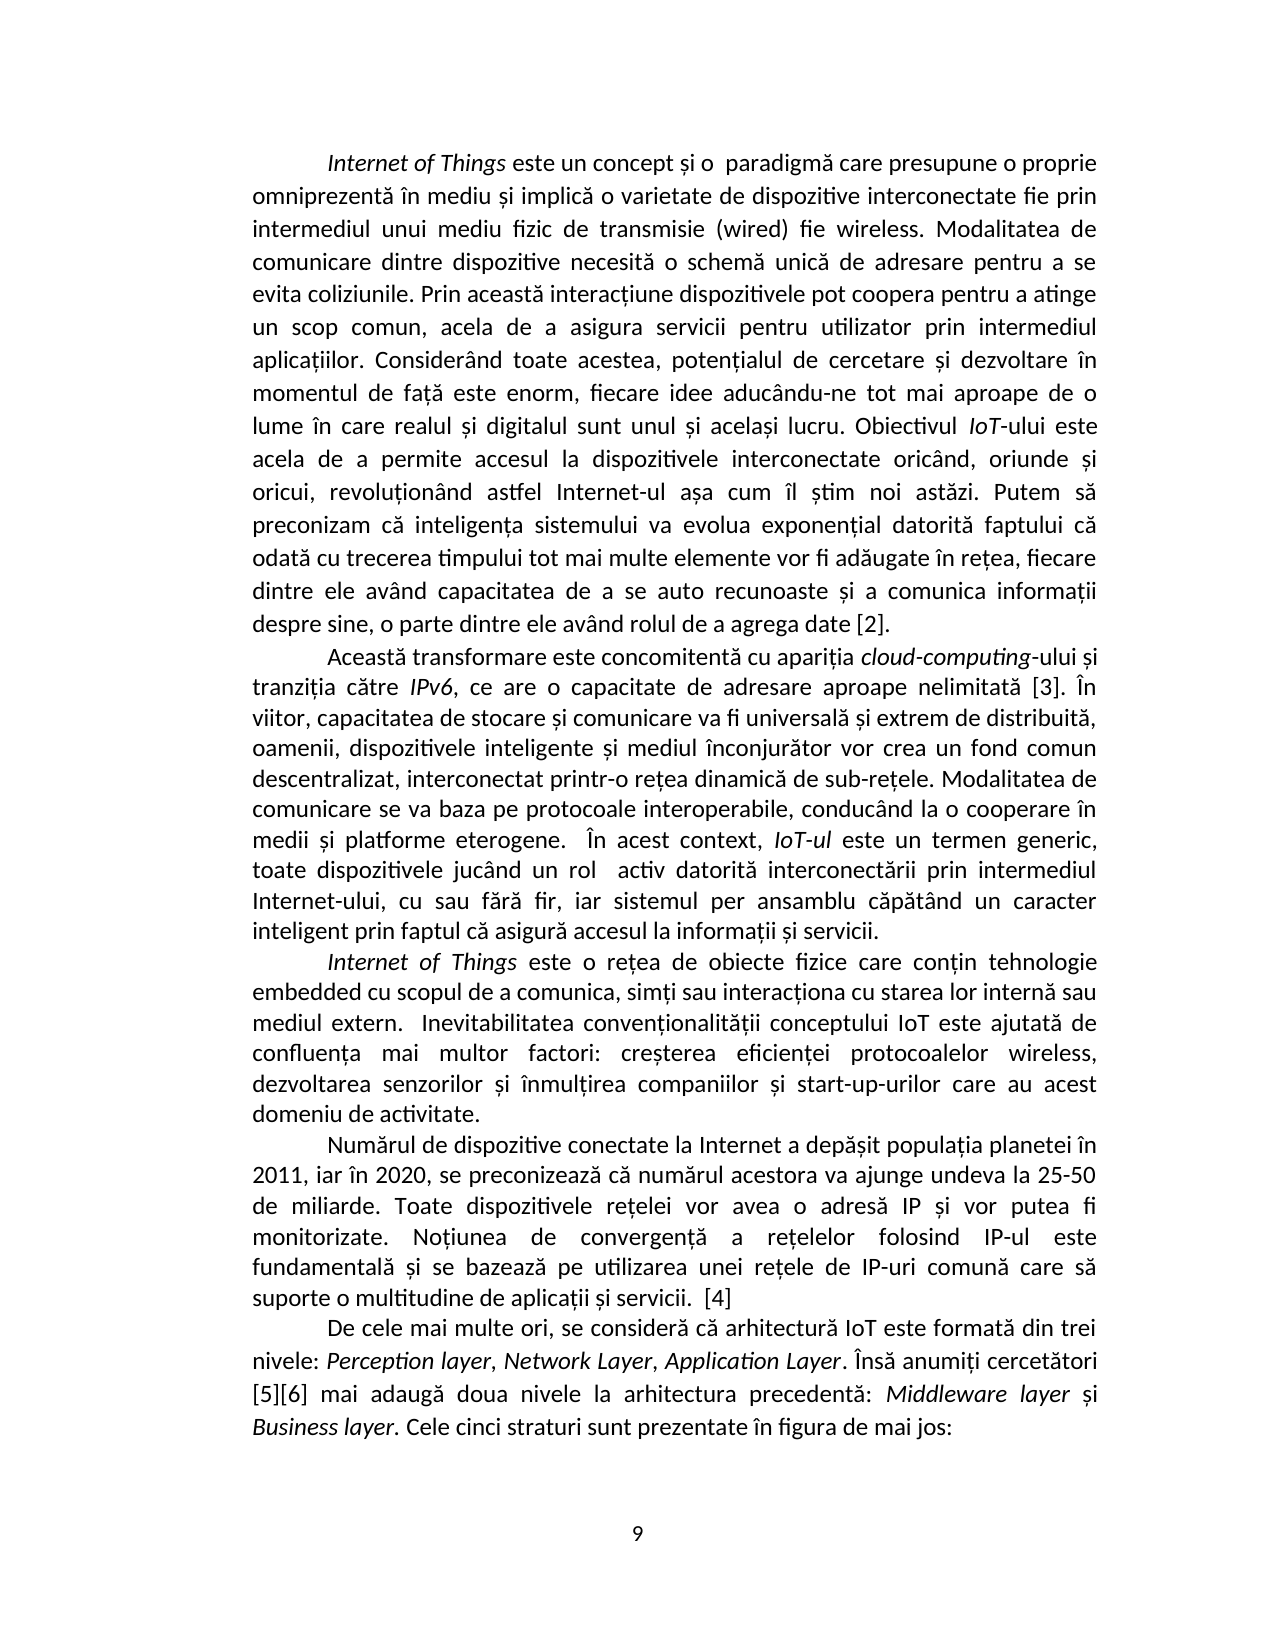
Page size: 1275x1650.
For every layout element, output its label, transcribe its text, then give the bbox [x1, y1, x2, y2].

list De cele mai multe ori, se consideră că arhitectură IoT este formată din trei nivele: Perception layer, Network Layer, Application Layer. Însă anumiți cercetători [5][6] mai adaugă doua nivele la arhitectura precedentă: Middleware layer și Business layer. Cele cinci straturi sunt prezentate în figura de mai jos: [252, 1312, 1098, 1441]
list Internet of Things este un concept și o paradigmă care presupune o proprie omniprezentă în mediu și implică o varietate de dispozitive interconectate fie prin intermediul unui mediu fizic de transmisie (wired) fie wireless. Modalitatea de comunicare dintre dispozitive necesită o schemă unică de adresare pentru a se evita coliziunile. Prin această interacțiune dispozitivele pot coopera pentru a atinge un scop comun, acela de a asigura servicii pentru utilizator prin intermediul aplicațiilor. Considerând toate acestea, potențialul de cercetare și dezvoltare în momentul de față este enorm, fiecare idee aducându-ne tot mai aproape de o lume în care realul și digitalul sunt unul și același lucru. Obiectivul IoT-ului este acela de a permite accesul la dispozitivele interconectate oricând, oriunde și oricui, revoluționând astfel Internet-ul așa cum îl știm noi astăzi. Putem să preconizam că inteligența sistemului va evolua exponențial datorită faptului că odată cu trecerea timpului tot mai multe elemente vor fi adăugate în rețea, fiecare dintre ele având capacitatea de a se auto recunoaste și a comunica informații despre sine, o parte dintre ele având rolul de a agrega date [2]. [252, 147, 1098, 638]
text Această transformare este concomitentă cu apariția cloud-computing-ului și tranziția către IPv6, ce are o capacitate de adresare aproape nelimitată [3]. În viitor, capacitatea de stocare și comunicare va fi universală și extrem de distribuită, oamenii, dispozitivele inteligente și mediul înconjurător vor crea un fond comun descentralizat, interconectat printr-o rețea dinamică de sub-rețele. Modalitatea de comunicare se va baza pe protocoale interoperabile, conducând la o cooperare în medii și platforme eterogene. În acest context, IoT-ul este un termen generic, toate dispozitivele jucând un rol activ datorită interconectării prin intermediul Internet-ului, cu sau fără fir, iar sistemul per ansamblu căpătând un caracter inteligent prin faptul că asigură accesul la informații și servicii. [177, 641, 1098, 946]
text Numărul de dispozitive conectate la Internet a depășit populația planetei în 2011, iar în 2020, se preconizează că numărul acestora va ajunge undeva la 25-50 de miliarde. Toate dispozitivele rețelei vor avea o adresă IP și vor putea fi monitorizate. Noțiunea de convergență a rețelelor folosind IP-ul este fundamentală și se bazează pe utilizarea unei rețele de IP-uri comună care să suporte o multitudine de aplicații și servicii. [4] [177, 1129, 1098, 1312]
text Internet of Things este o rețea de obiecte fizice care conțin tehnologie embedded cu scopul de a comunica, simți sau interacționa cu starea lor internă sau mediul extern. Inevitabilitatea convenționalității conceptului IoT este ajutată de confluența mai multor factori: creșterea eficienței protocoalelor wireless, dezvoltarea senzorilor și înmulțirea companiilor și start-up-urilor care au acest domeniu de activitate. [177, 946, 1098, 1129]
